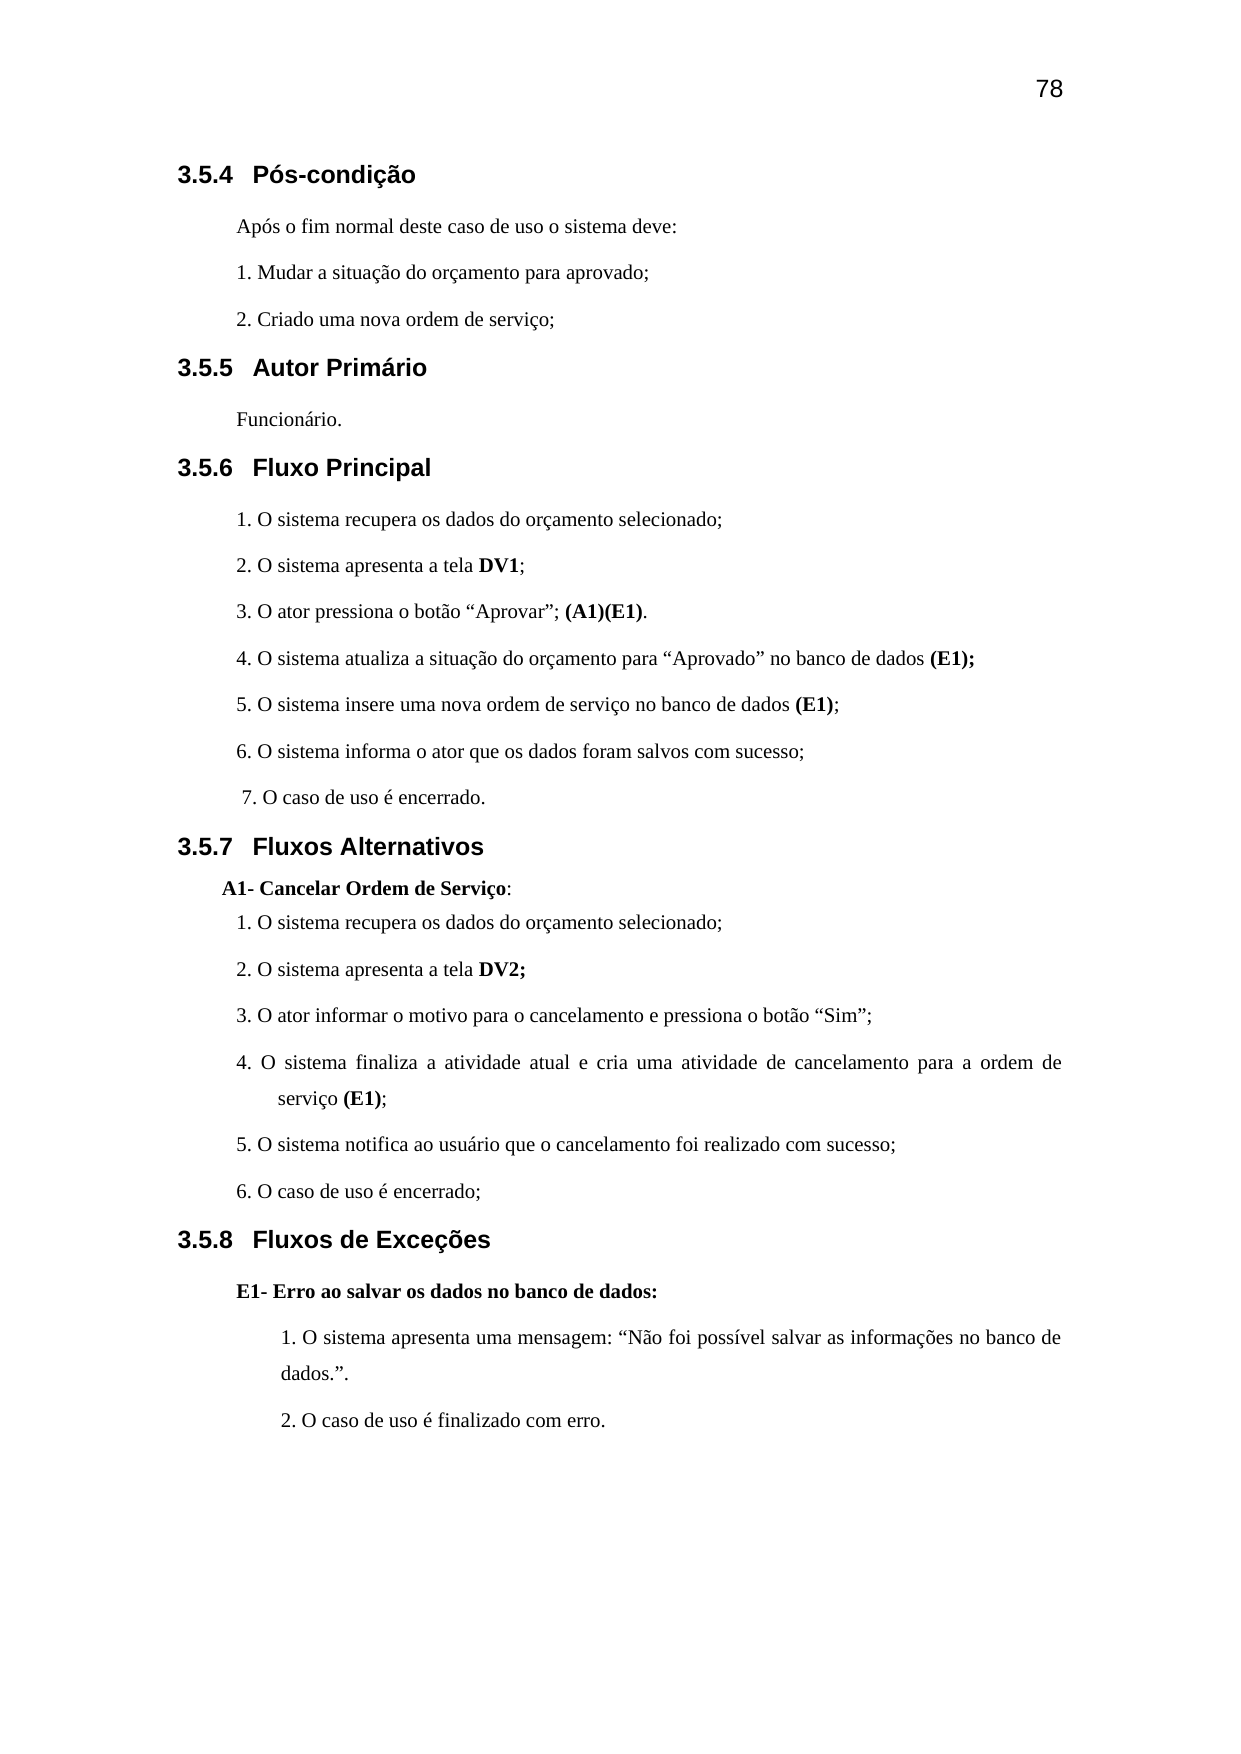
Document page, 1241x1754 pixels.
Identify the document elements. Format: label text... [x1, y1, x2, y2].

text E1- Erro ao salvar os dados no banco de dados: [236, 1278, 1063, 1303]
text 2. Criado uma nova ordem de serviço; [236, 306, 1063, 331]
text 2. O caso de uso é finalizado com erro. [281, 1407, 1063, 1432]
text 3. O ator pressiona o botão “Aprovar”; (A1)(E1). [236, 599, 1063, 623]
text 6. O caso de uso é encerrado; [236, 1178, 1063, 1203]
text 5. O sistema notifica ao usuário que o cancelamento foi realizado com sucesso; [236, 1132, 1063, 1156]
text Fluxo Principal [177, 453, 1063, 482]
text 2. O sistema apresenta a tela DV2; [236, 957, 1063, 981]
text 6. O sistema informa o ator que os dados foram salvos com sucesso; [236, 739, 1063, 763]
text 5. O sistema insere uma nova ordem de serviço no banco de dados (E1); [236, 692, 1063, 716]
text Pós-condição [177, 160, 1063, 189]
text Fluxos de Exceções [177, 1225, 1063, 1254]
text 3. O ator informar o motivo para o cancelamento e pressiona o botão “Sim”; [236, 1003, 1063, 1027]
text 4. O sistema finaliza a atividade atual e cria uma atividade de cancelamento para a ordem de serviço (E1); [236, 1049, 1063, 1110]
text 4. O sistema atualiza a situação do orçamento para “Aprovado” no banco de dados (E1); [236, 646, 1063, 670]
text 1. O sistema apresenta uma mensagem: “Não foi possível salvar as informações no banco de dados.”. [281, 1325, 1063, 1385]
text Fluxos Alternativos [177, 832, 1063, 860]
text Funcionário. [236, 406, 1063, 431]
text Após o fim normal deste caso de uso o sistema deve: [236, 213, 1063, 238]
text 1. O sistema recupera os dados do orçamento selecionado; [236, 910, 1063, 934]
text Autor Primário [177, 353, 1063, 382]
text A1- Cancelar Ordem de Serviço: [177, 875, 1063, 900]
text 7. O caso de uso é encerrado. [236, 785, 1063, 809]
text 1. O sistema recupera os dados do orçamento selecionado; [236, 506, 1063, 531]
text 1. Mudar a situação do orçamento para aprovado; [236, 260, 1063, 284]
text 2. O sistema apresenta a tela DV1; [236, 553, 1063, 577]
